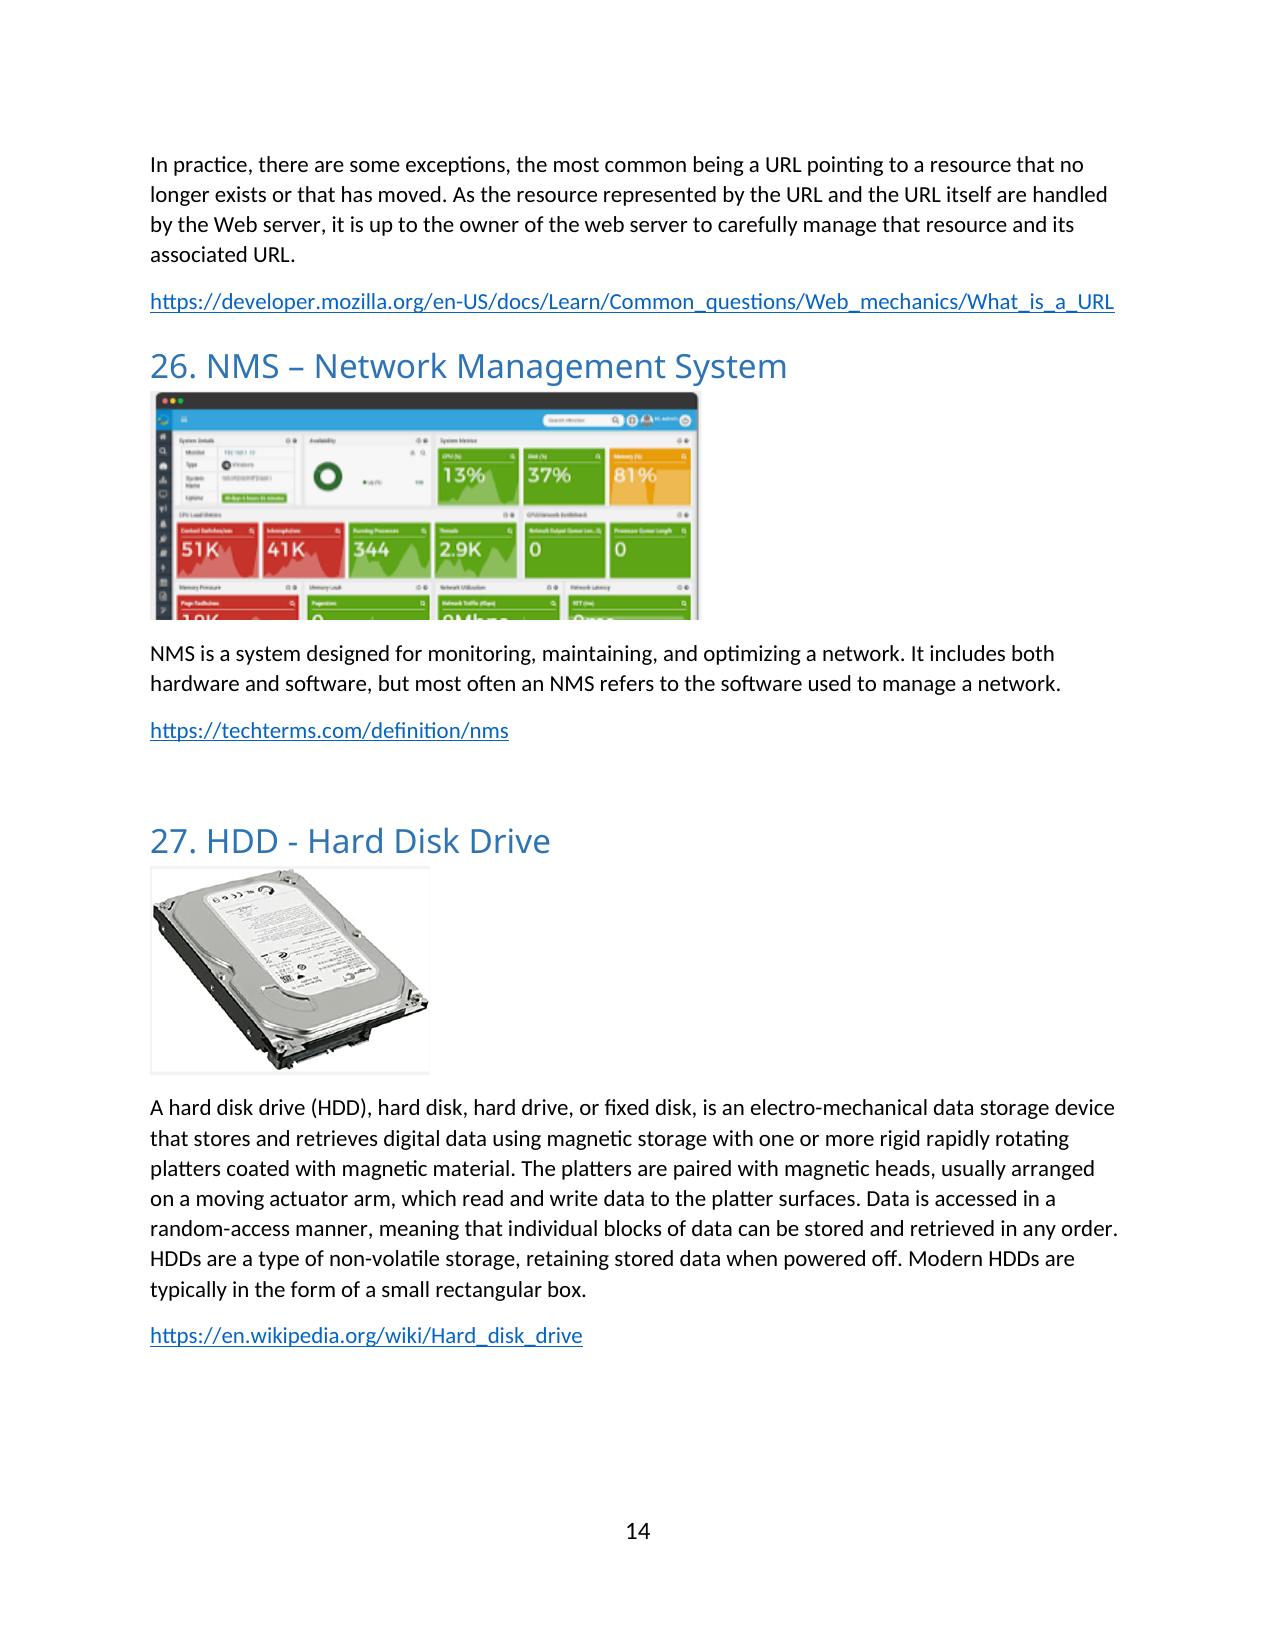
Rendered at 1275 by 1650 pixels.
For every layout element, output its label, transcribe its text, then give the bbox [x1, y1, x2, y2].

text https://techterms.com/definition/nms [150, 716, 1125, 744]
text https://developer.mozilla.org/en-US/docs/Learn/Common_questions/Web_mechanics/What_is_a_URL [150, 287, 1125, 316]
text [150, 150, 1125, 269]
subtitle 26. NMS – Network Management System [150, 343, 1125, 388]
picture [150, 391, 702, 620]
text NMS is a system designed for monitoring, maintaining, and optimizing a network. It includes both hardware and software, but most often an NMS refers to the software used to manage a network. [150, 639, 1125, 697]
picture [150, 866, 430, 1075]
text A hard disk drive (HDD), hard disk, hard drive, or fixed disk, is an electro-mechanical data storage device that stores and retrieves digital data using magnetic storage with one or more rigid rapidly rotating platters coated with magnetic material. The platters are paired with magnetic heads, usually arranged on a moving actuator arm, which read and write data to the platter surfaces. Data is accessed in a random-access manner, meaning that individual blocks of data can be stored and retrieved in any order. HDDs are a type of non-volatile storage, retaining stored data when powered off. Modern HDDs are typically in the form of a small rectangular box. [150, 1093, 1125, 1303]
subtitle 27. HDD - Hard Disk Drive [150, 818, 1125, 863]
text https://en.wikipedia.org/wiki/Hard_disk_drive [150, 1322, 1125, 1349]
